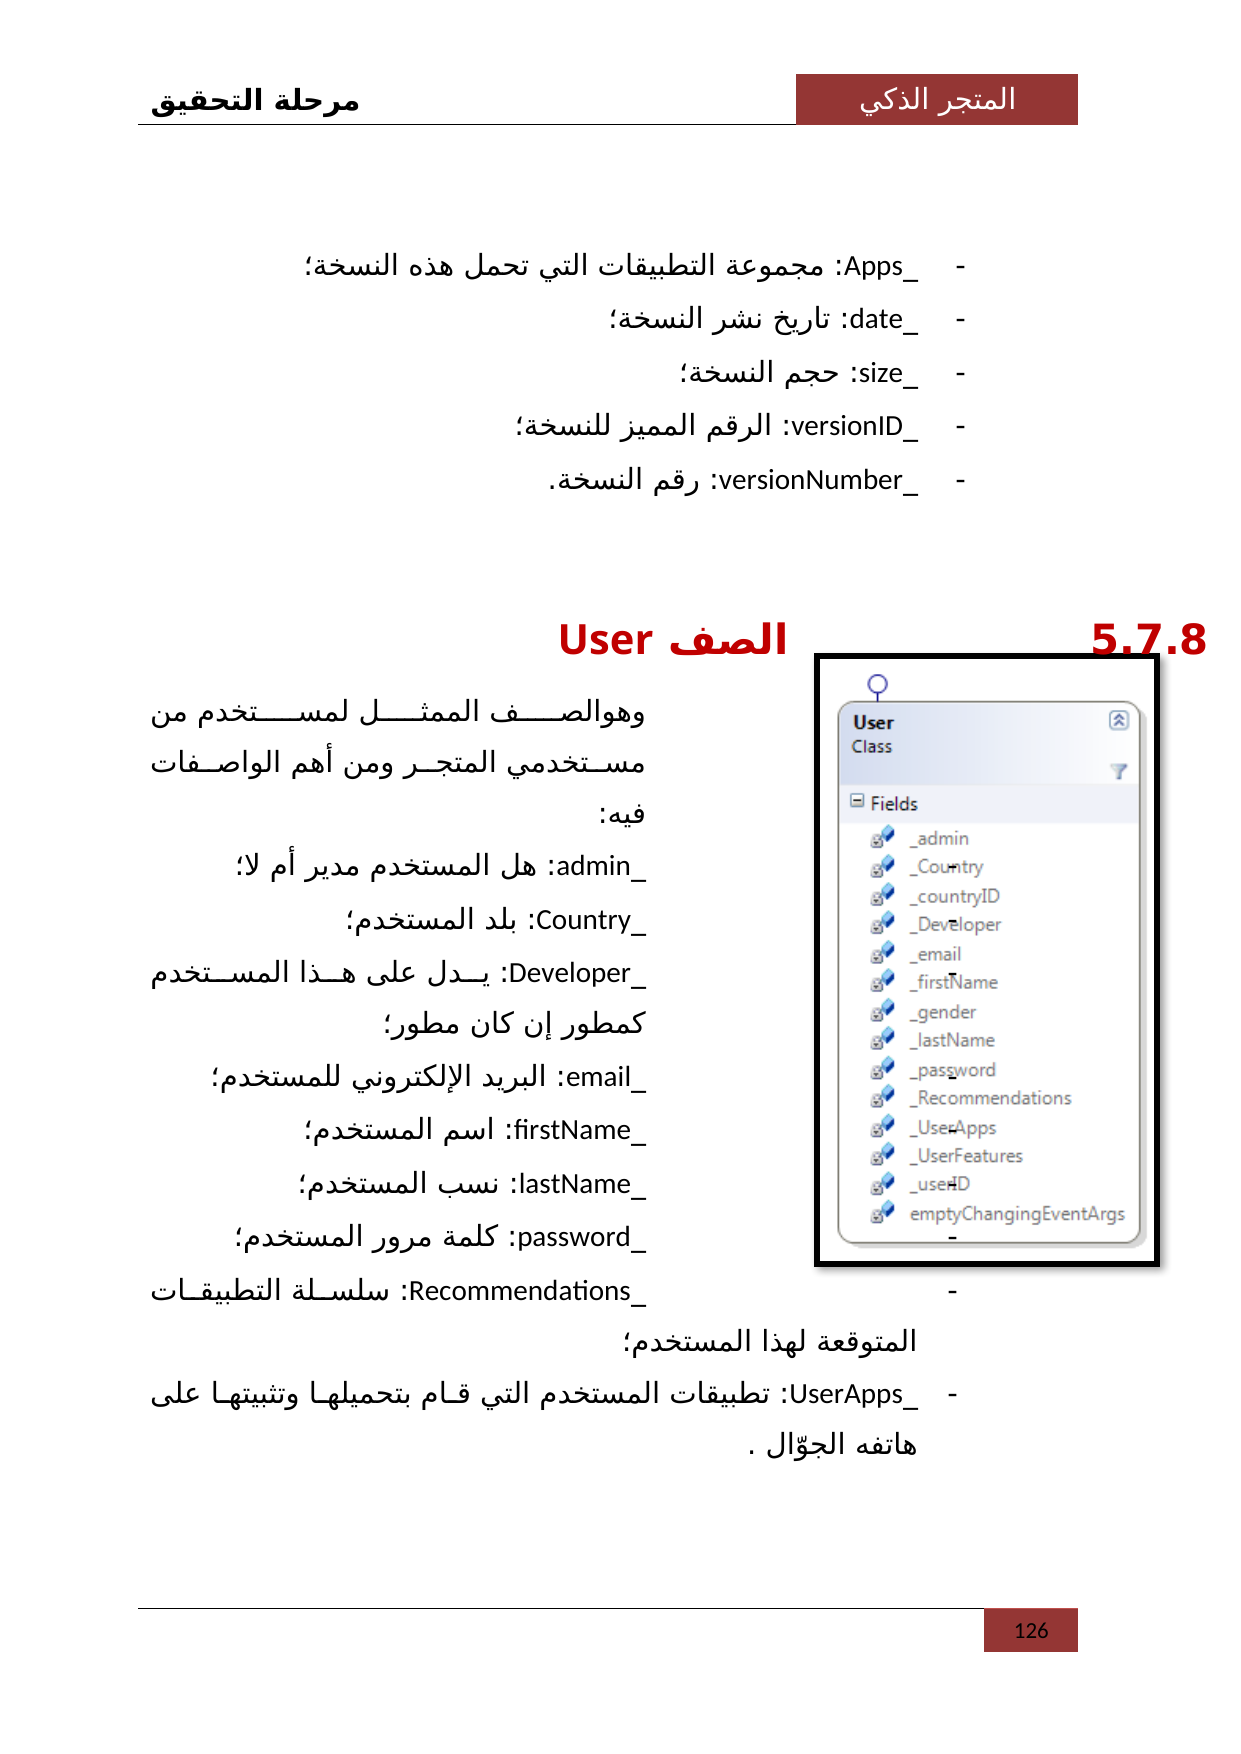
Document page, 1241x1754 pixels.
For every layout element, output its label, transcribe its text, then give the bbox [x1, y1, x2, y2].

list _date: تاريخ نشر النسخة؛ [150, 301, 955, 336]
list _password: كلمة مرور المستخدم؛ [150, 1218, 947, 1254]
list _UserApps: تطبيقات المستخدم التي قام بتحميلها وتثبيتها على هاتفه الجوّال . [150, 1375, 947, 1462]
list _Developer: يدل على هذا المستخدم كمطور إن كان مطور؛ [150, 954, 947, 1041]
list _lastName: نسب المستخدم؛ [150, 1165, 947, 1200]
list _versionID: الرقم المميز للنسخة؛ [150, 407, 955, 443]
list وهوالصف الممثل لمستخدم من مستخدمي المتجر ومن أهم الواصفات فيه: [150, 694, 947, 830]
list _Recommendations: سلسلة التطبيقات المتوقعة لهذا المستخدم؛ [150, 1272, 947, 1358]
list _email: البريد الإلكتروني للمستخدم؛ [150, 1058, 947, 1093]
picture [820, 659, 1154, 1261]
list _versionNumber: رقم النسخة. [150, 461, 955, 497]
list _firstName: اسم المستخدم؛ [150, 1111, 947, 1147]
list _Country: بلد المستخدم؛ [150, 901, 947, 936]
subtitle الصف User [150, 609, 1090, 666]
list _Apps: مجموعة التطبيقات التي تحمل هذه النسخة؛ [150, 247, 955, 283]
list _admin: هل المستخدم مدير أم لا؛ [150, 847, 947, 883]
list _size: حجم النسخة؛ [150, 354, 955, 390]
